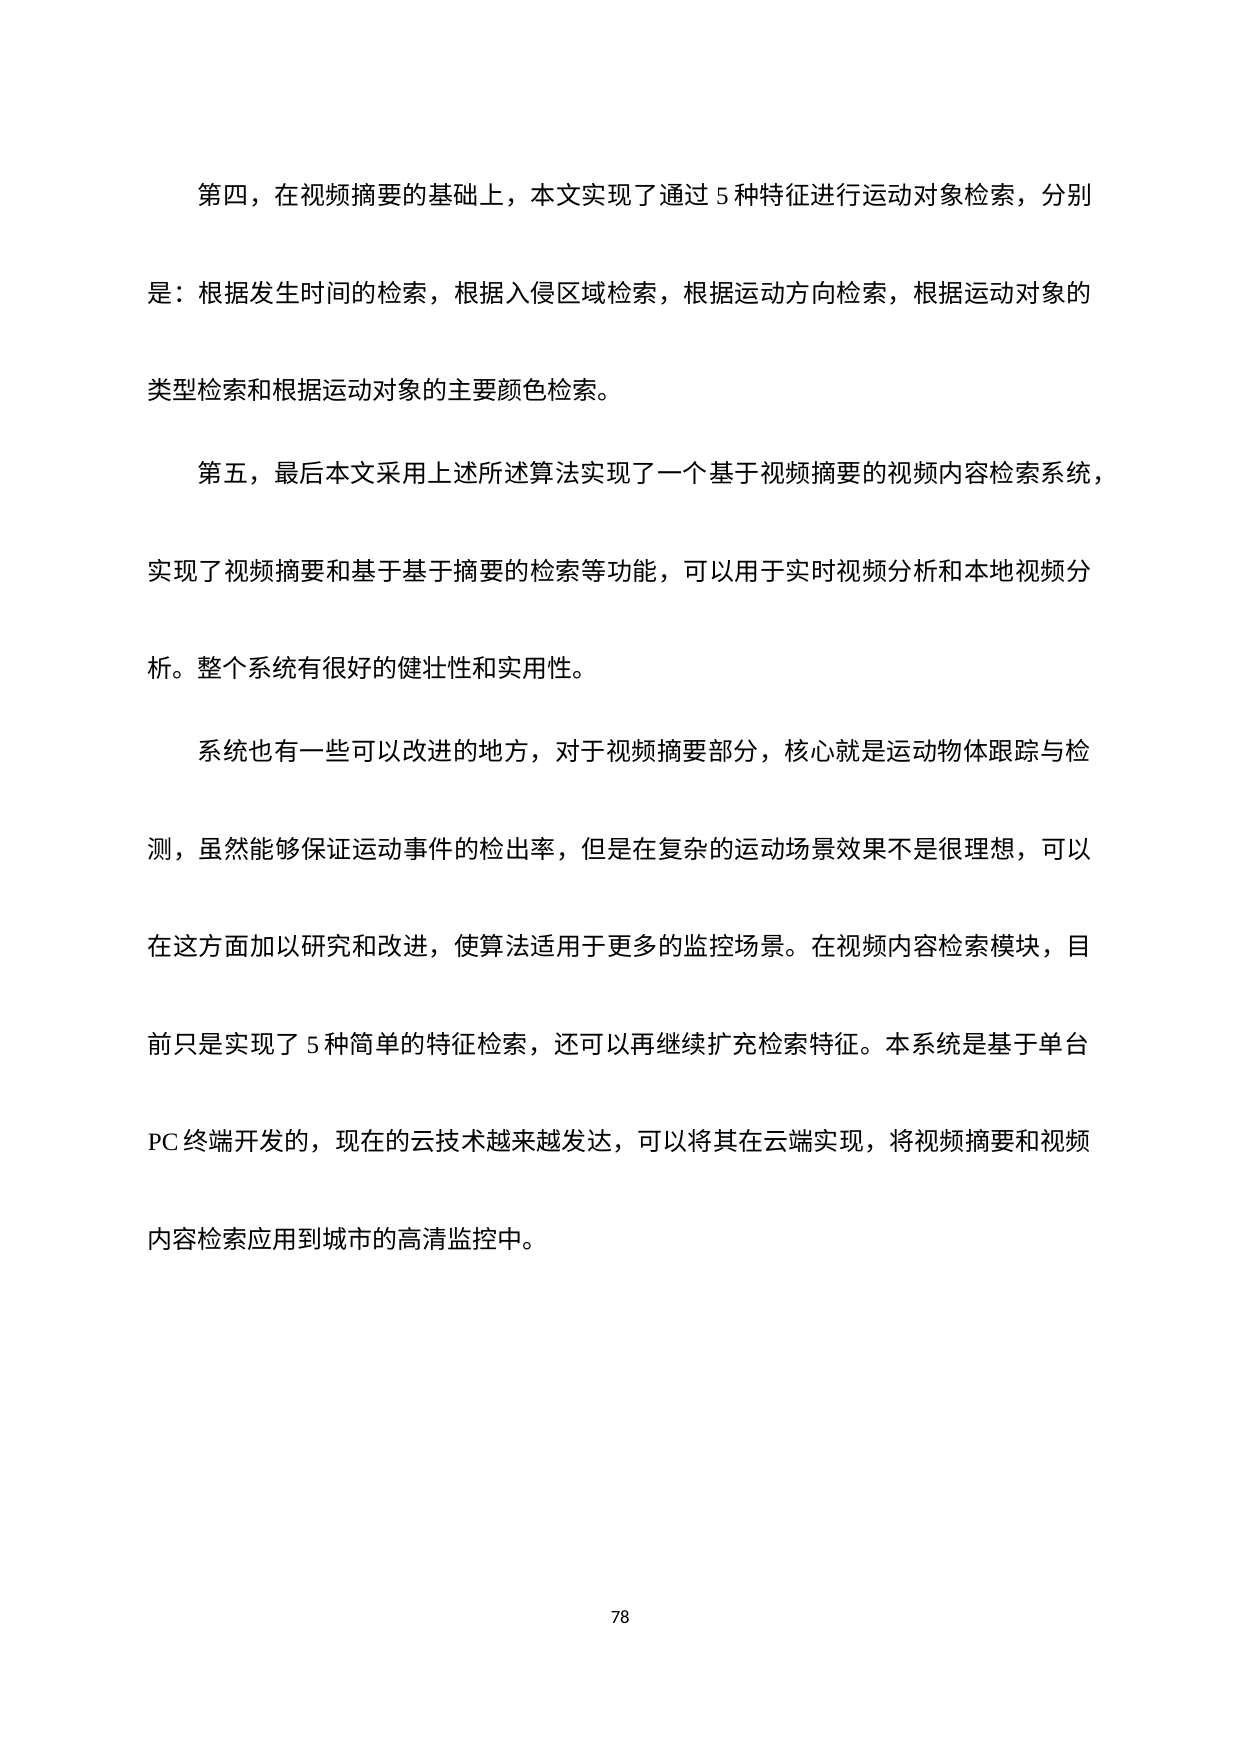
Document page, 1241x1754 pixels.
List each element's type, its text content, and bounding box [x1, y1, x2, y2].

text 系统也有一些可以改进的地方，对于视频摘要部分，核心就是运动物体跟踪与检测，虽然能够保证运动事件的检出率，但是在复杂的运动场景效果不是很理想，可以在这方面加以研究和改进，使算法适用于更多的监控场景。在视频内容检索模块，目前只是实现了5种简单的特征检索，还可以再继续扩充检索特征。本系统是基于单台PC终端开发的，现在的云技术越来越发达，可以将其在云端实现，将视频摘要和视频内容检索应用到城市的高清监控中。 [148, 717, 1092, 1270]
text 第四，在视频摘要的基础上，本文实现了通过5种特征进行运动对象检索，分别是：根据发生时间的检索，根据入侵区域检索，根据运动方向检索，根据运动对象的类型检索和根据运动对象的主要颜色检索。 [148, 161, 1092, 421]
text 第五，最后本文采用上述所述算法实现了一个基于视频摘要的视频内容检索系统，实现了视频摘要和基于基于摘要的检索等功能，可以用于实时视频分析和本地视频分析。整个系统有很好的健壮性和实用性。 [148, 439, 1092, 699]
